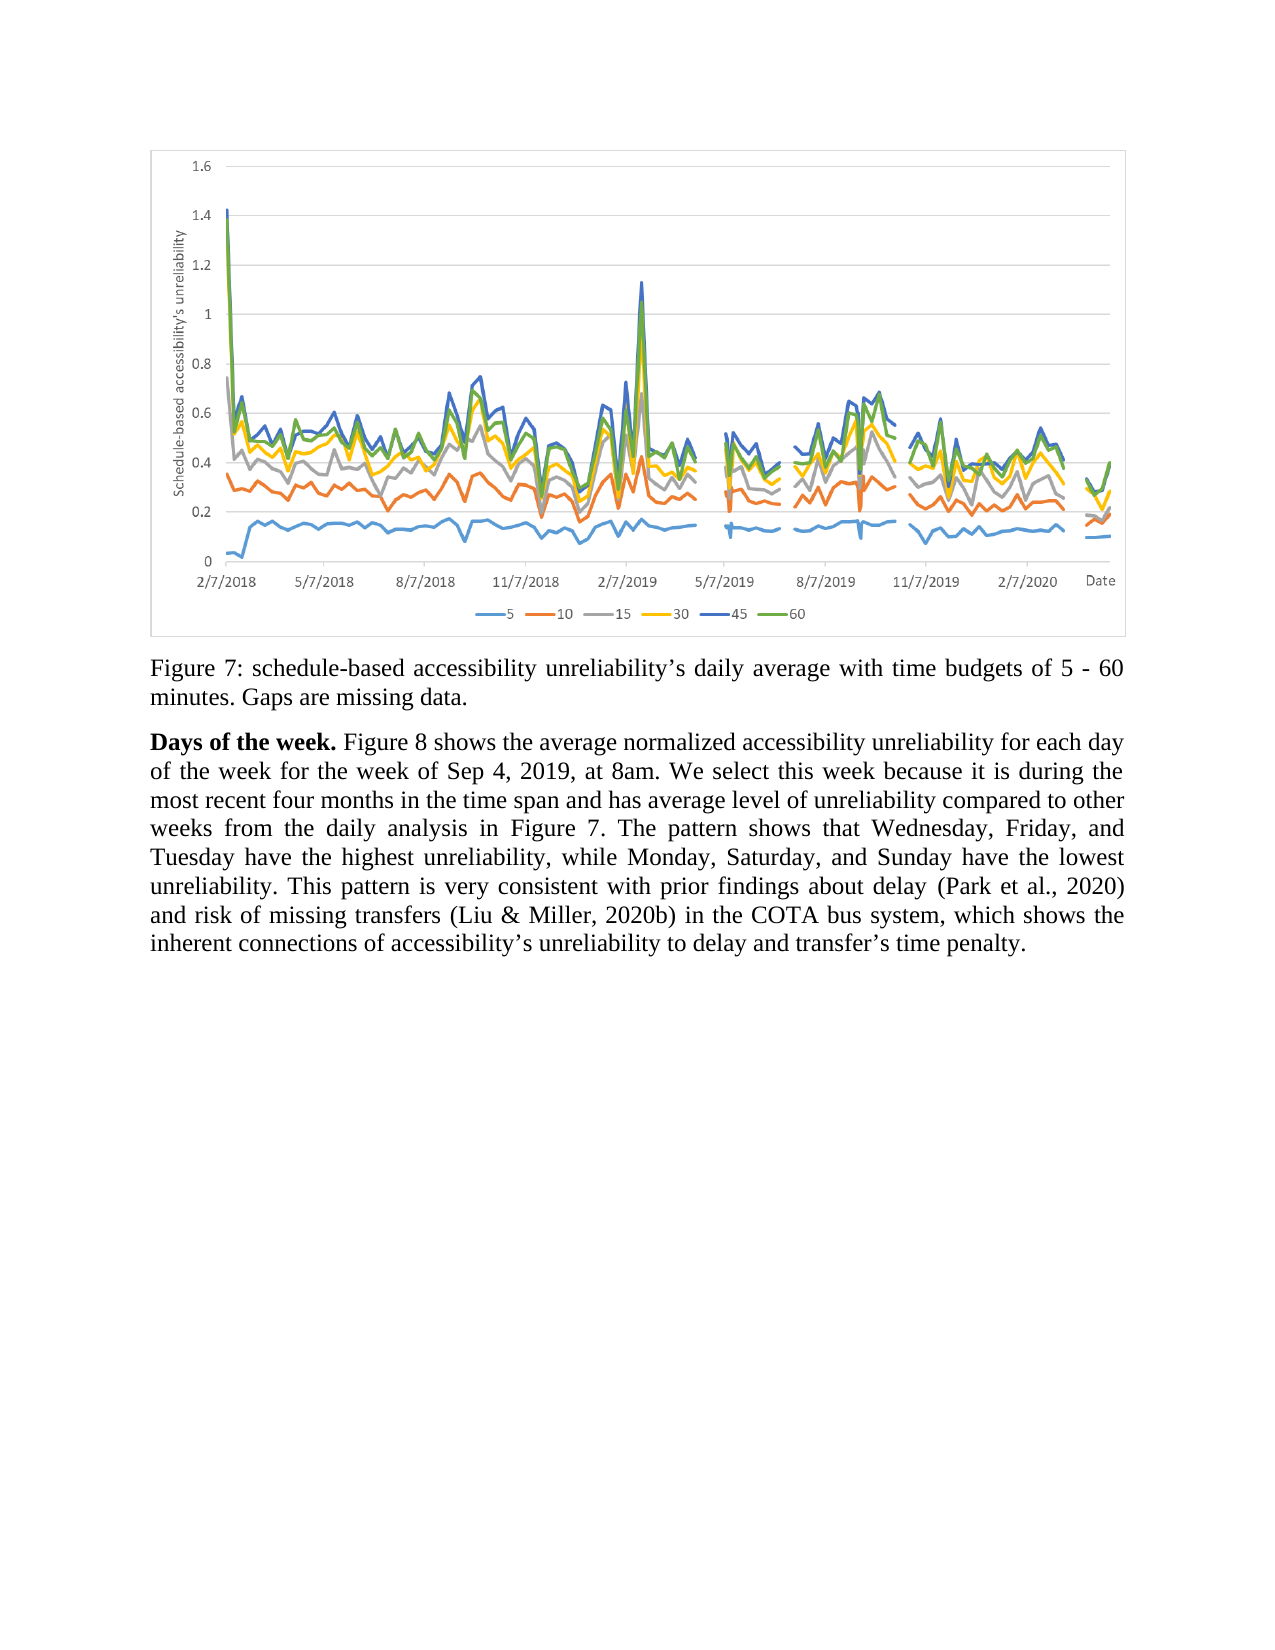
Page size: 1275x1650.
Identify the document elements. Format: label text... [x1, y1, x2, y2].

text Days of the week. Figure 7 shows the average normalized accessibility unreliability for each day of the week for the week of Sep 4, 2019, at 8am. We select this week because it is during the most recent four months in the time span and has average level of unreliability compared to other weeks from the daily analysis in Figure 6. The pattern shows that Wednesday, Friday, and Tuesday have the highest unreliability, while Monday, Saturday, and Sunday have the lowest unreliability. This pattern is very consistent with prior findings about delay (Park et al., 2020) and risk of missing transfers (Liu & Miller, 2020b) in the COTA bus system, which shows the inherent connections of accessibility’s unreliability to delay and transfer’s time penalty. [150, 727, 1125, 957]
text Figure 7: schedule-based accessibility unreliability’s daily average with time budgets of 5 - 60 minutes. Gaps are missing data. [150, 653, 1125, 711]
picture [150, 150, 1126, 637]
